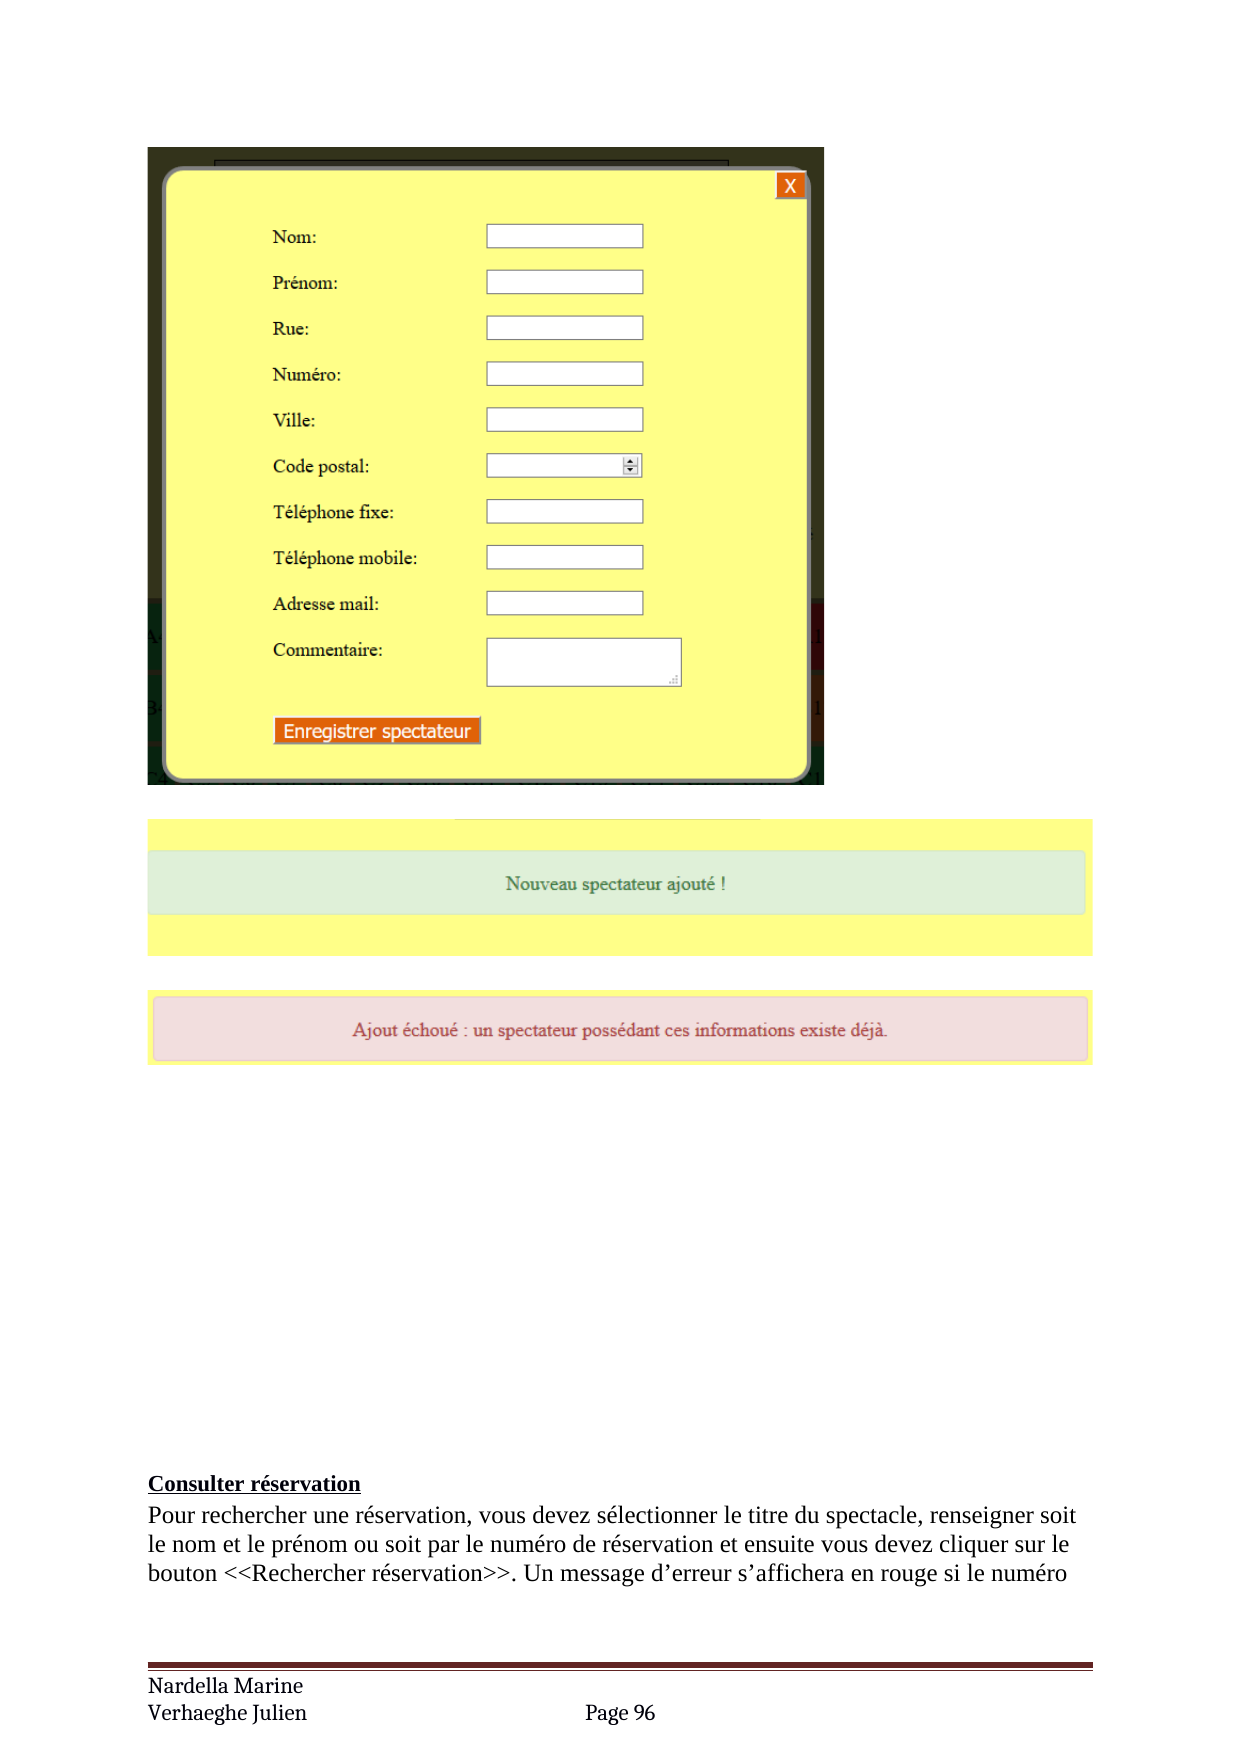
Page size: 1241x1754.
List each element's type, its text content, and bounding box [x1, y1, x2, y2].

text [148, 1501, 1093, 1587]
picture [147, 990, 1093, 1065]
picture [147, 819, 1093, 956]
picture [147, 147, 825, 785]
text Consulter réservation [148, 1470, 1093, 1497]
